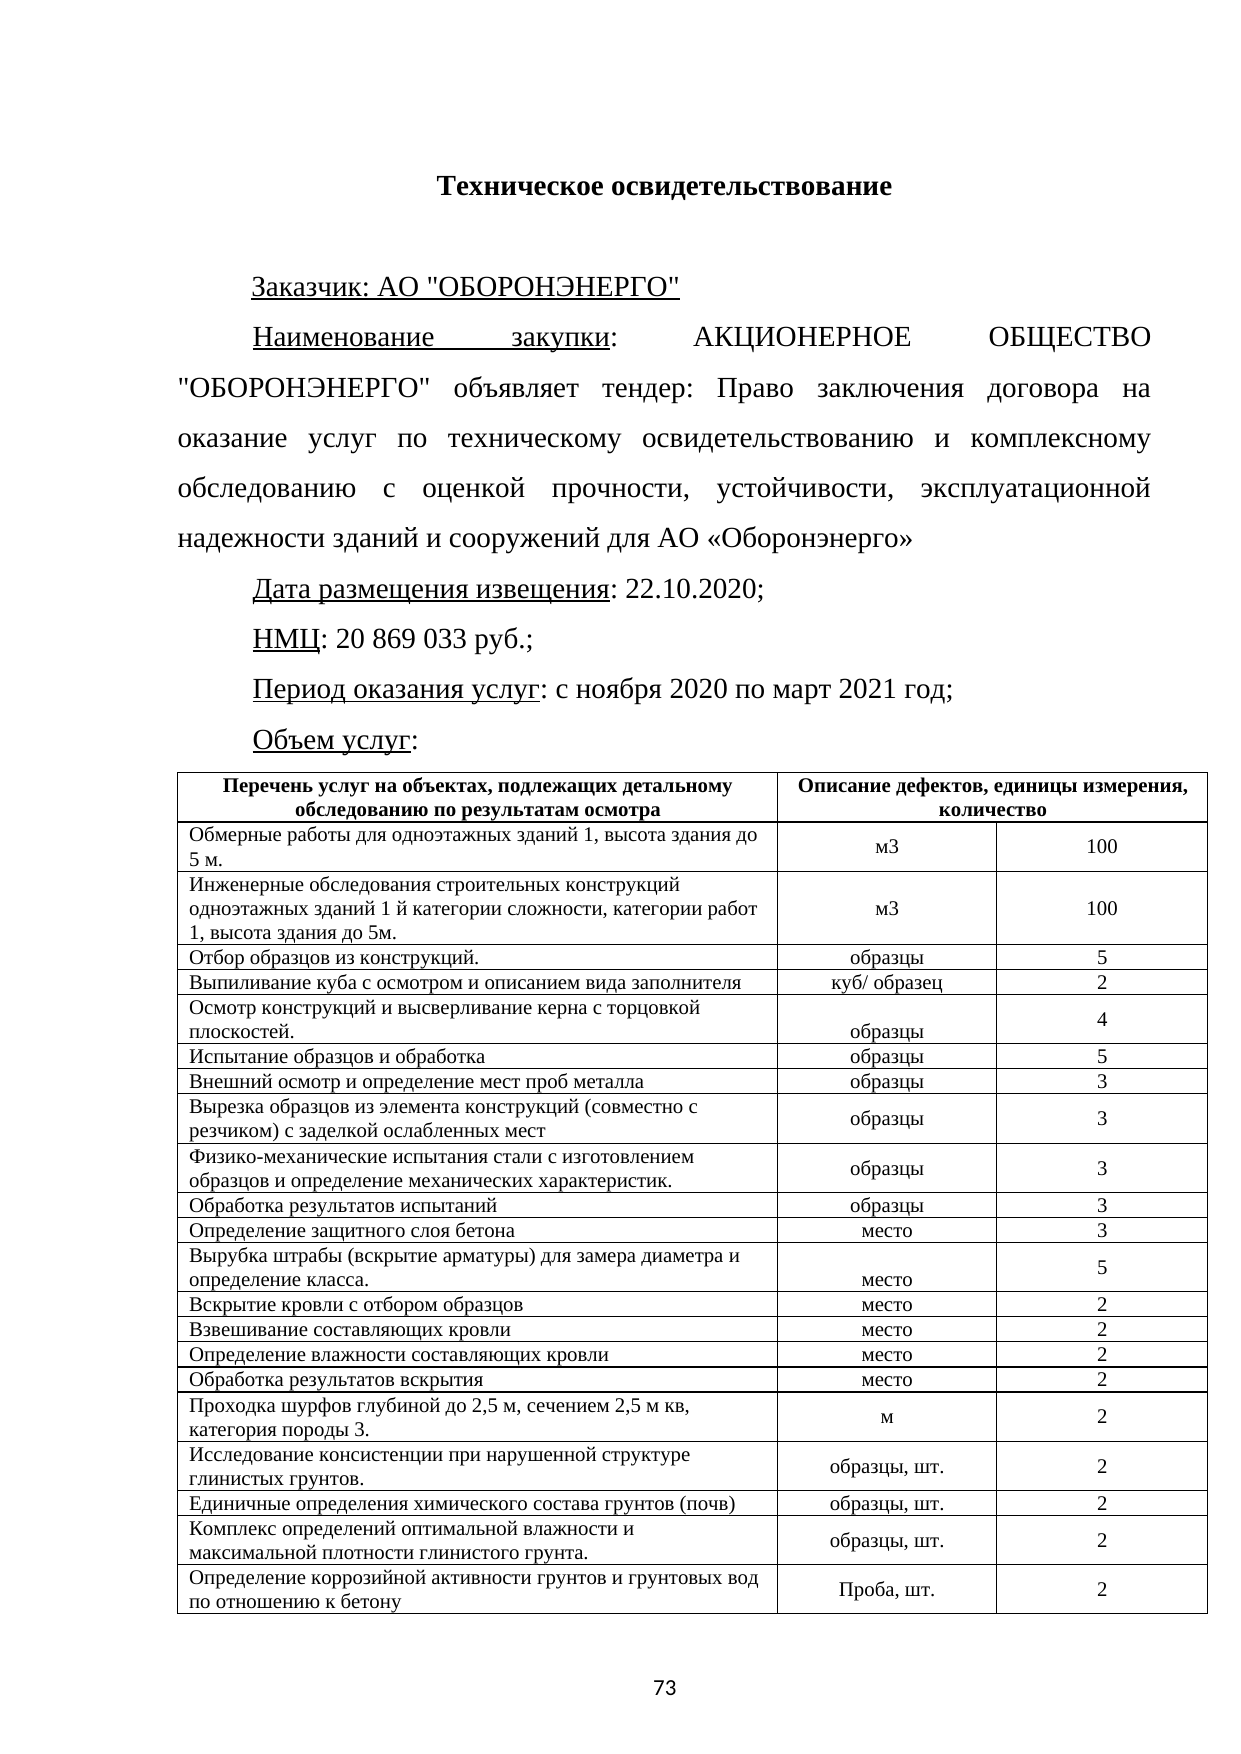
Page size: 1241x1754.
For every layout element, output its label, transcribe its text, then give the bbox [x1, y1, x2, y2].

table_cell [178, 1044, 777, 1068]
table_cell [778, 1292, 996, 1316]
text Дата размещения извещения: 22.10.2020; [177, 571, 1152, 604]
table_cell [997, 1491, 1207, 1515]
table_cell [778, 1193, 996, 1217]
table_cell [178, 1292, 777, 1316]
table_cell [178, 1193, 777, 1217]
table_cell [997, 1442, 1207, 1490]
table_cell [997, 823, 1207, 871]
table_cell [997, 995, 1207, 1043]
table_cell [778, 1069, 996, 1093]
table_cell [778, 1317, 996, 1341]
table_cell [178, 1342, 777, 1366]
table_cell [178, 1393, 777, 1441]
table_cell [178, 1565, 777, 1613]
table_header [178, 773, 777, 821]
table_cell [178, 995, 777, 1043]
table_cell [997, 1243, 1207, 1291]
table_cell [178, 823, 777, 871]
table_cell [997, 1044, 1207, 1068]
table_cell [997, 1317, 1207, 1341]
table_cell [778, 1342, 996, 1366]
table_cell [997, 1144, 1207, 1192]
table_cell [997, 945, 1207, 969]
text Заказчик: АО "ОБОРОНЭНЕРГО" [177, 269, 1152, 303]
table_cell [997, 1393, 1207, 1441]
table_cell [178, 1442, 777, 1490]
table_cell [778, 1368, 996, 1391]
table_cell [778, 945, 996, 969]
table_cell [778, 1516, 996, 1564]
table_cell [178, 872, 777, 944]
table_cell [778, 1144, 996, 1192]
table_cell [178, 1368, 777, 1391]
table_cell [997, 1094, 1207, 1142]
text Наименование закупки: АКЦИОНЕРНОЕ ОБЩЕСТВО "ОБОРОНЭНЕРГО" объявляет тендер: Право заключения договора на оказание услуг по техническому освидетельствованию и комплексному обследованию с оценкой прочности, устойчивости, эксплуатационной надежности зданий и сооружений для АО «Оборонэнерго» [177, 319, 1152, 554]
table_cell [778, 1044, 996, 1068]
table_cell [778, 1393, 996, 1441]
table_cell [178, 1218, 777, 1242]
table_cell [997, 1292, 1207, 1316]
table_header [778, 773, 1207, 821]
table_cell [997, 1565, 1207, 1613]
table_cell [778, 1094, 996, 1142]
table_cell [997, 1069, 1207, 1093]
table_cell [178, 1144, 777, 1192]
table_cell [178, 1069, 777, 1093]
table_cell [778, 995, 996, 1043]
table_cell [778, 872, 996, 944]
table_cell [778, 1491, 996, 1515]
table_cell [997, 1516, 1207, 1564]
text Период оказания услуг: с ноября 2020 по март 2021 год; [177, 672, 1152, 705]
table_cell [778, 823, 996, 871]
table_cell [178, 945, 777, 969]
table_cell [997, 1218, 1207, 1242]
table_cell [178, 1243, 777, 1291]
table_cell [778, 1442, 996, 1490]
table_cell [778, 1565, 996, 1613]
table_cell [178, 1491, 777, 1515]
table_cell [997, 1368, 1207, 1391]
text НМЦ: 20 869 033 руб.; [177, 621, 1152, 655]
text Объем услуг: [177, 722, 1152, 755]
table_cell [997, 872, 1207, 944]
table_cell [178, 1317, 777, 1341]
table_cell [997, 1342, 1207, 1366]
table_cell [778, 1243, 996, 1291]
text Техническое освидетельствование [177, 168, 1152, 202]
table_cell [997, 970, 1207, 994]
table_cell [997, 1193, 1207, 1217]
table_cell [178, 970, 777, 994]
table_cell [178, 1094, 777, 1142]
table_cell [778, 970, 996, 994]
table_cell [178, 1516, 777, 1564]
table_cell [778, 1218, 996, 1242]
